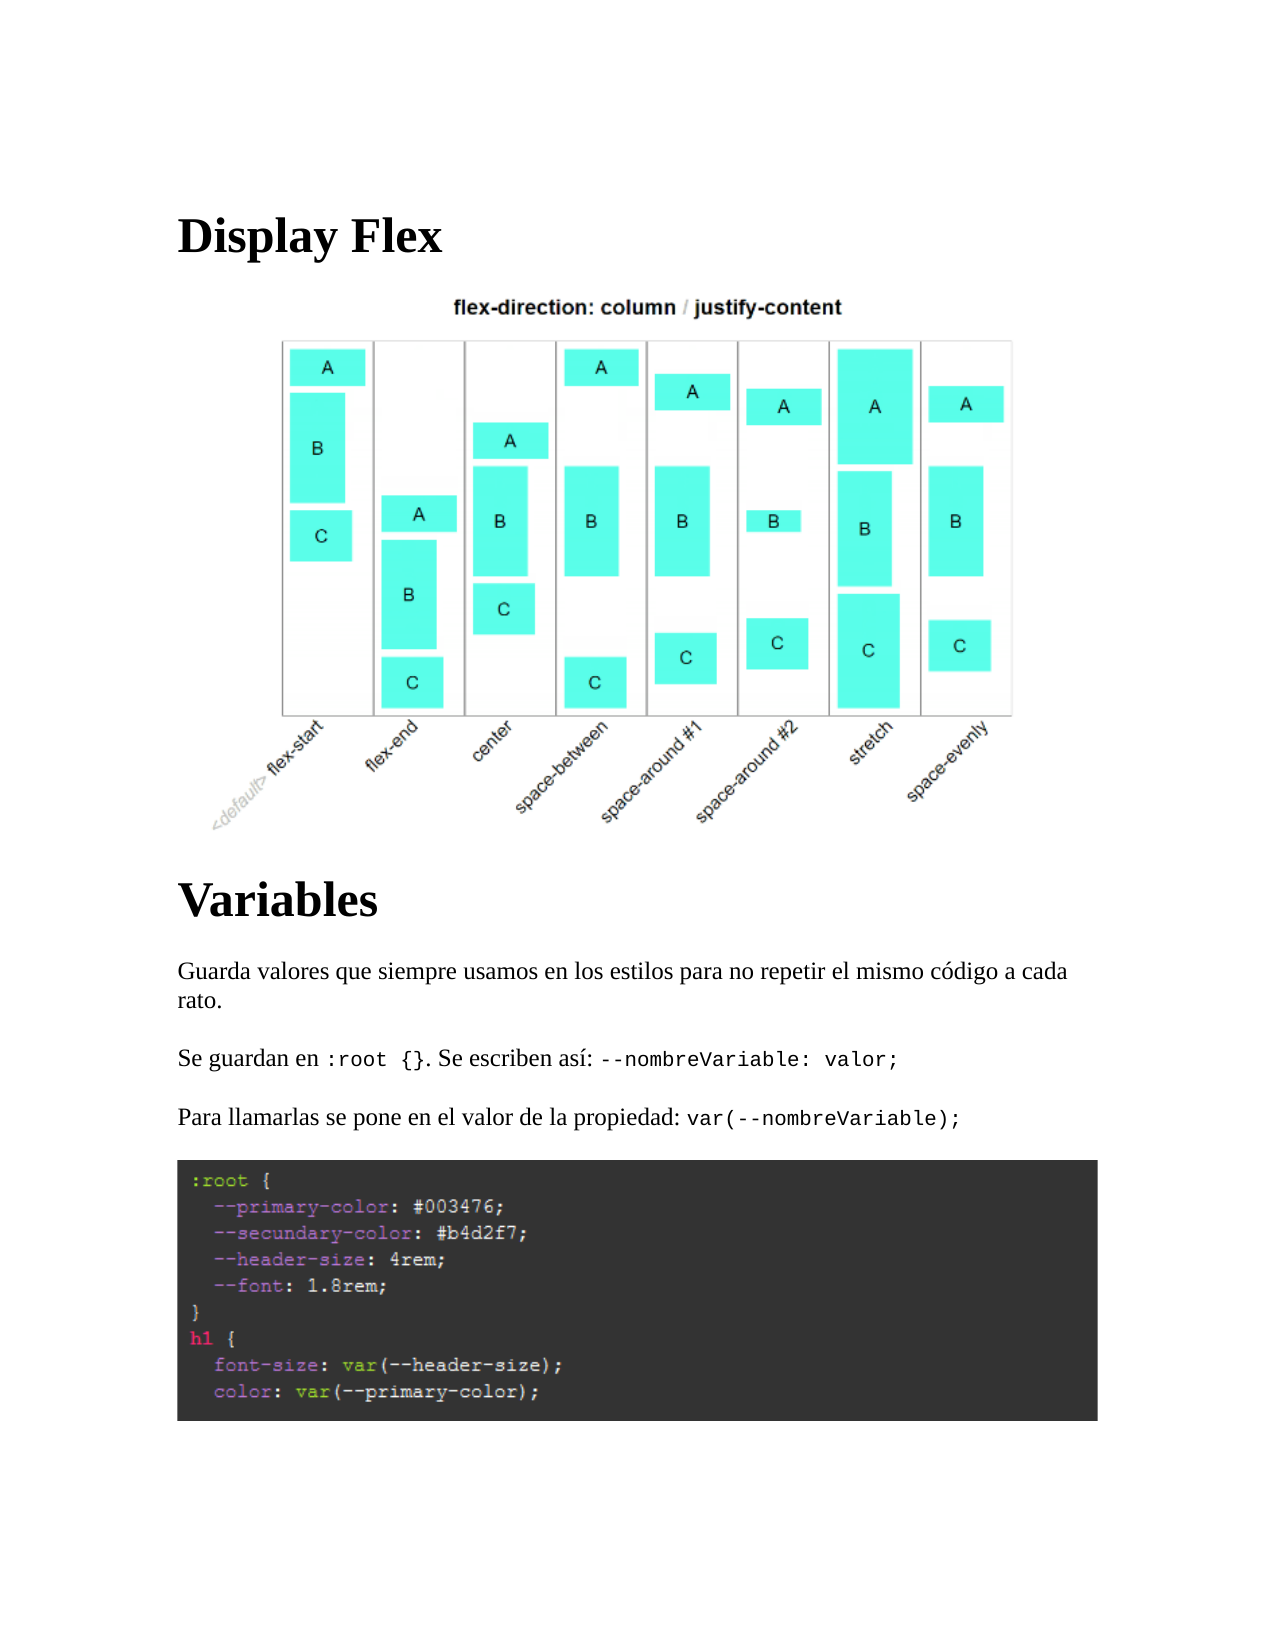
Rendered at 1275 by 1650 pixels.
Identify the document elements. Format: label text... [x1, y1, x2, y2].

text Se guardan en :root {}. Se escriben así: --nombreVariable: valor; [177, 1043, 1098, 1072]
picture [177, 292, 1098, 841]
text Guarda valores que siempre usamos en los estilos para no repetir el mismo código a cada rato. [177, 956, 1098, 1014]
picture [177, 1160, 1098, 1421]
subtitle Display Flex [177, 206, 1098, 263]
subtitle Variables [177, 869, 1098, 927]
text Para llamarlas se pone en el valor de la propiedad: var(--nombreVariable); [177, 1102, 1098, 1131]
